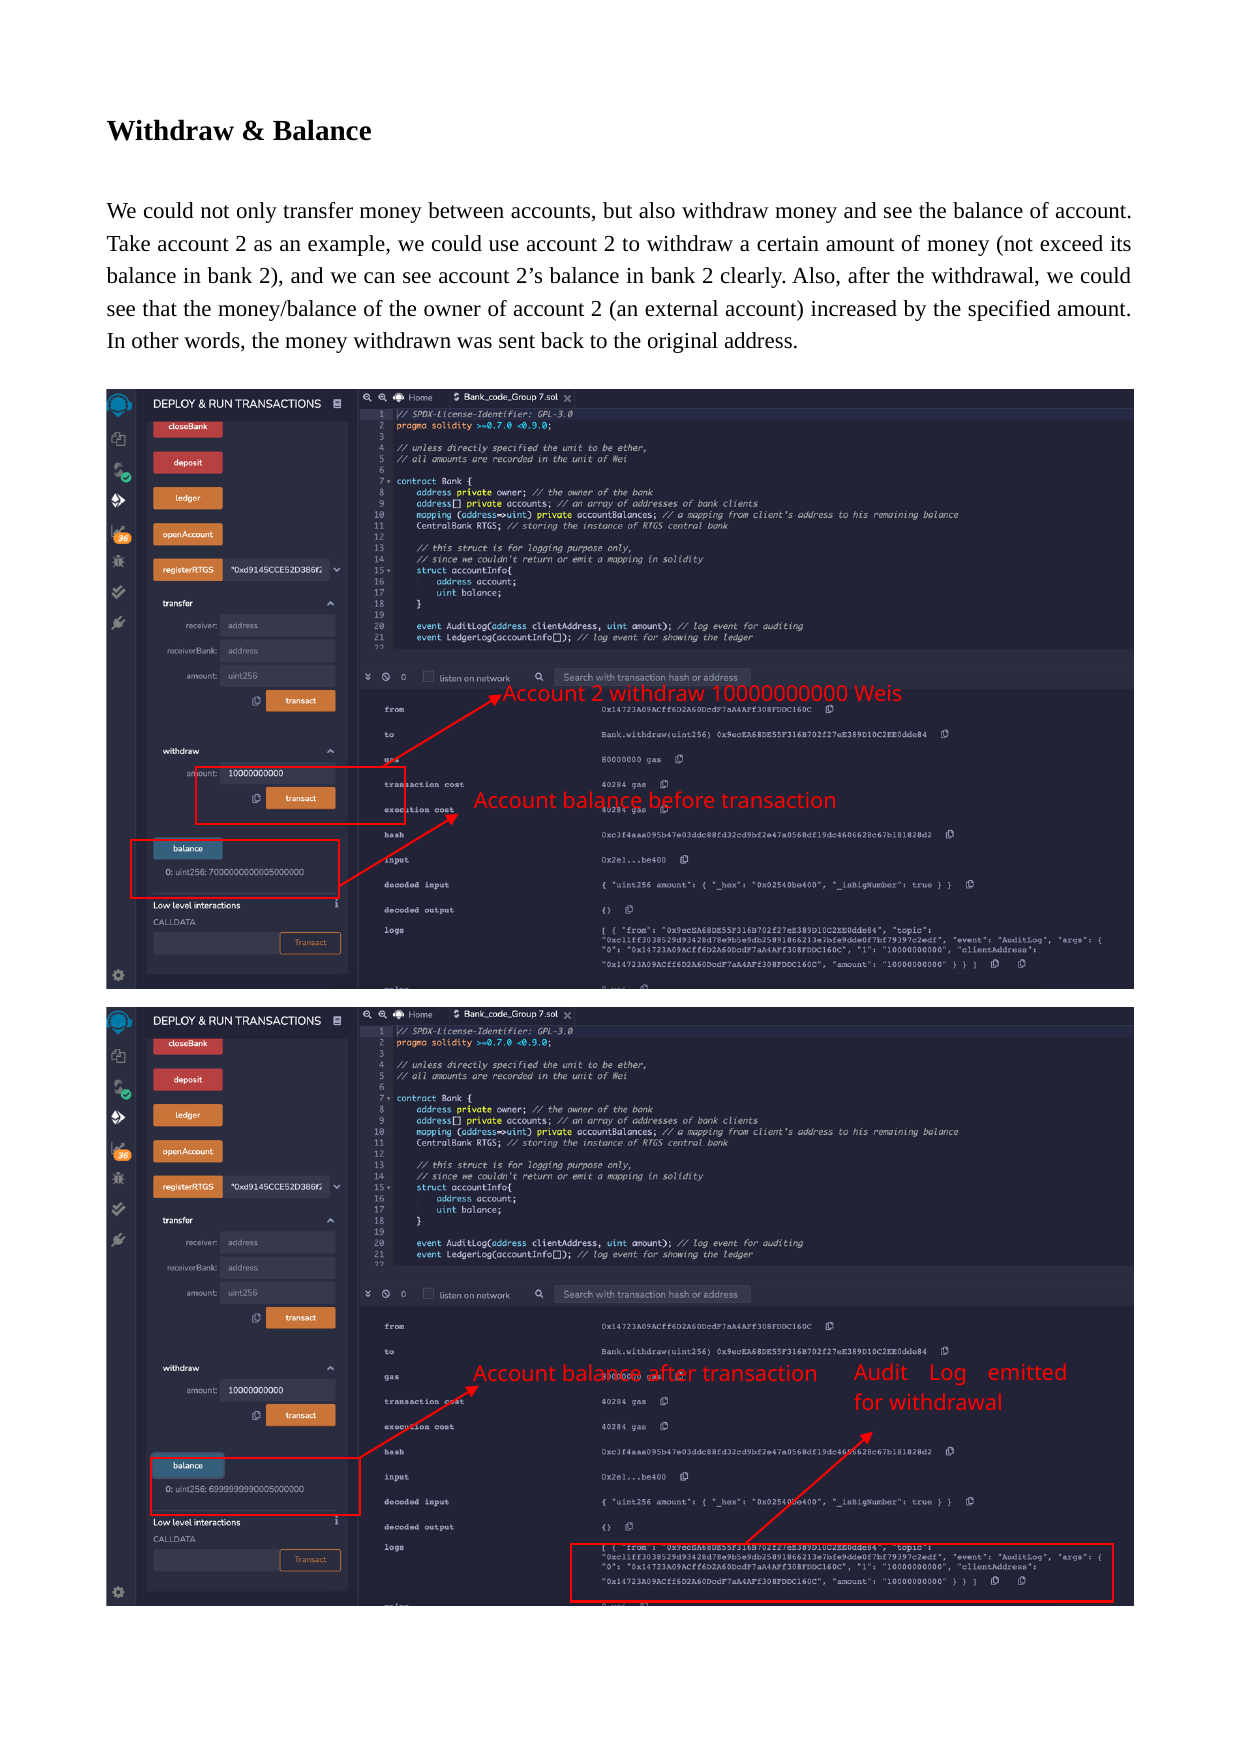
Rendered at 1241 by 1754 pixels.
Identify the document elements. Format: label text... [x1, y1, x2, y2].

picture [106, 389, 1134, 989]
text We could not only transfer money between accounts, but also withdraw money and see the balance of account. Take account 2 as an example, we could use account 2 to withdraw a certain amount of money (not exceed its balance in bank 2), and we can see account 2’s balance in bank 2 clearly. Also, after the withdrawal, we could see that the money/balance of the owner of account 2 (an external account) increased by the specified amount. In other words, the money withdrawn was sent back to the original address. [106, 194, 1134, 357]
text Withdraw & Balance [106, 97, 1134, 162]
picture [106, 1007, 1134, 1606]
